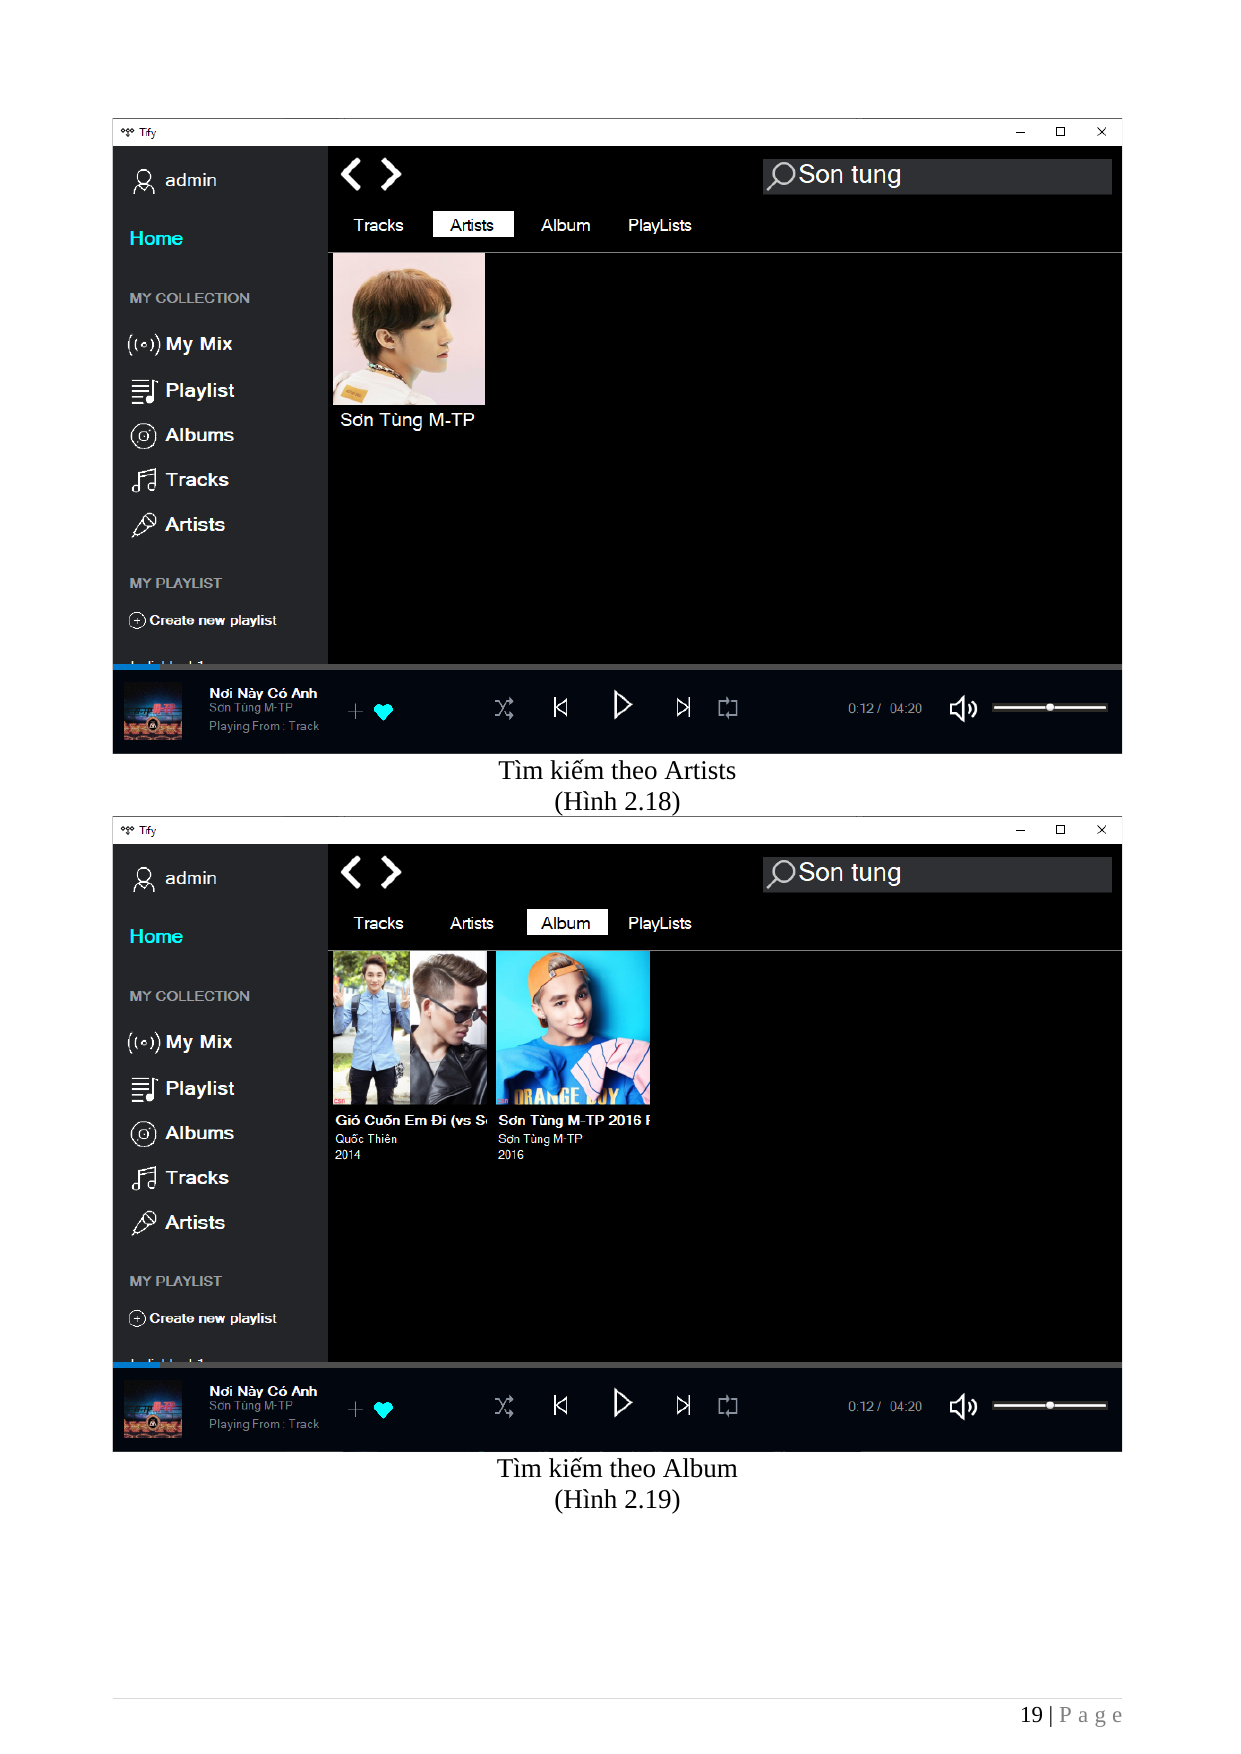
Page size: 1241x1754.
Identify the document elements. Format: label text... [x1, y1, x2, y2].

text (Hình 2.19) [112, 1483, 1122, 1514]
picture [112, 816, 1123, 1452]
picture [112, 118, 1123, 754]
text Tìm kiếm theo Artists [112, 754, 1122, 785]
text (Hình 2.18) [112, 785, 1122, 816]
text Tìm kiếm theo Album [112, 1452, 1122, 1483]
